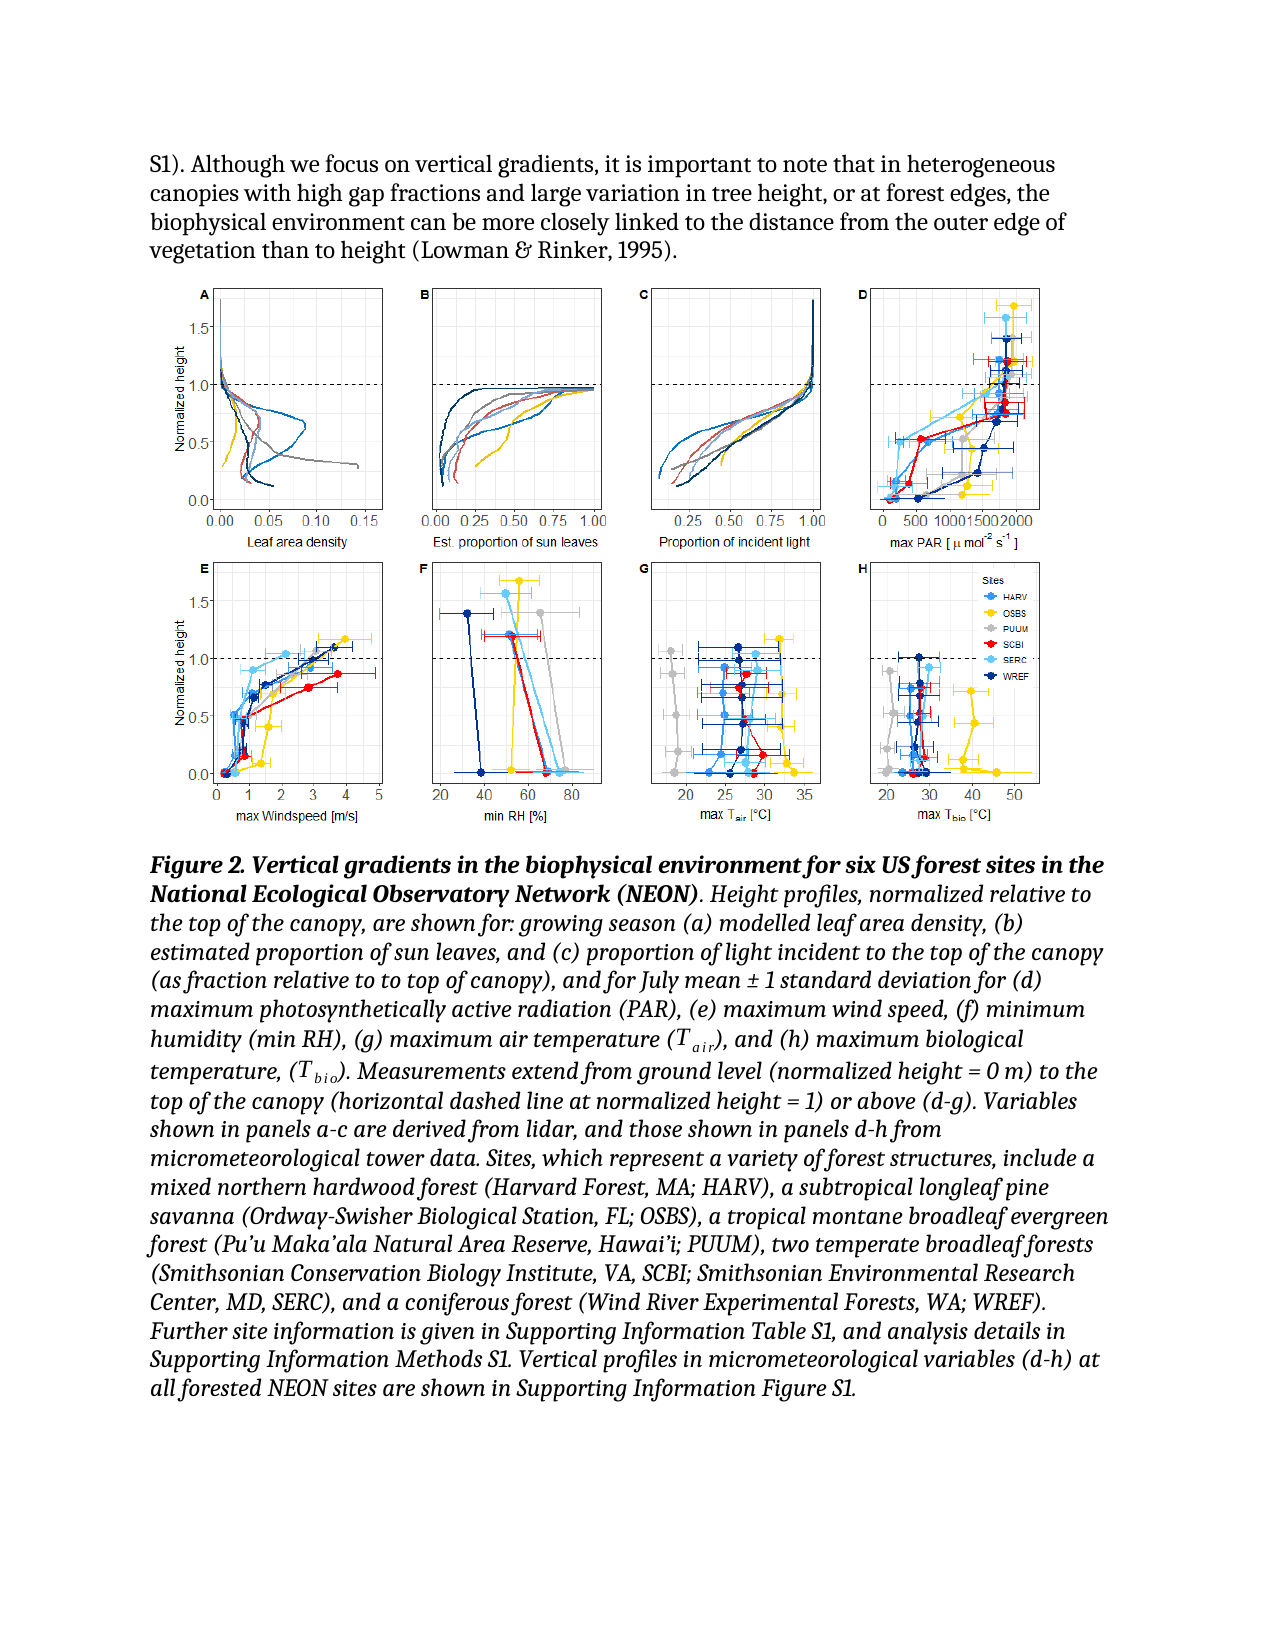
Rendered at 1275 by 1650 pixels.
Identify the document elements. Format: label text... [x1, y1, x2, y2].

picture [168, 283, 1044, 831]
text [150, 150, 1125, 265]
text Figure 2. Vertical gradients in the biophysical environment for six US forest sites in the National Ecological Observatory Network (NEON). Height profiles, normalized relative to the top of the canopy, are shown for: growing season (a) modelled leaf area density, (b) estimated proportion of sun leaves, and (c) proportion of light incident to the top of the canopy (as fraction relative to to top of canopy), and for July mean ± 1 standard deviation for (d) maximum photosynthetically active radiation (PAR), (e) maximum wind speed, (f) minimum humidity (min RH), (g) maximum air temperature (), and (h) maximum biological temperature, (). Measurements extend from ground level (normalized height = 0 m) to the top of the canopy (horizontal dashed line at normalized height = 1) or above (d-g). Variables shown in panels a-c are derived from lidar, and those shown in panels d-h from micrometeorological tower data. Sites, which represent a variety of forest structures, include a mixed northern hardwood forest (Harvard Forest, MA; HARV), a subtropical longleaf pine savanna (Ordway-Swisher Biological Station, FL; OSBS), a tropical montane broadleaf evergreen forest (Pu’u Maka’ala Natural Area Reserve, Hawai’i; PUUM), two temperate broadleaf forests (Smithsonian Conservation Biology Institute, VA, SCBI; Smithsonian Environmental Research Center, MD, SERC), and a coniferous forest (Wind River Experimental Forests, WA; WREF). Further site information is given in Supporting Information Table S1, and analysis details in Supporting Information Methods S1. Vertical profiles in micrometeorological variables (d-h) at all forested NEON sites are shown in Supporting Information Figure S1. [150, 851, 1125, 1403]
